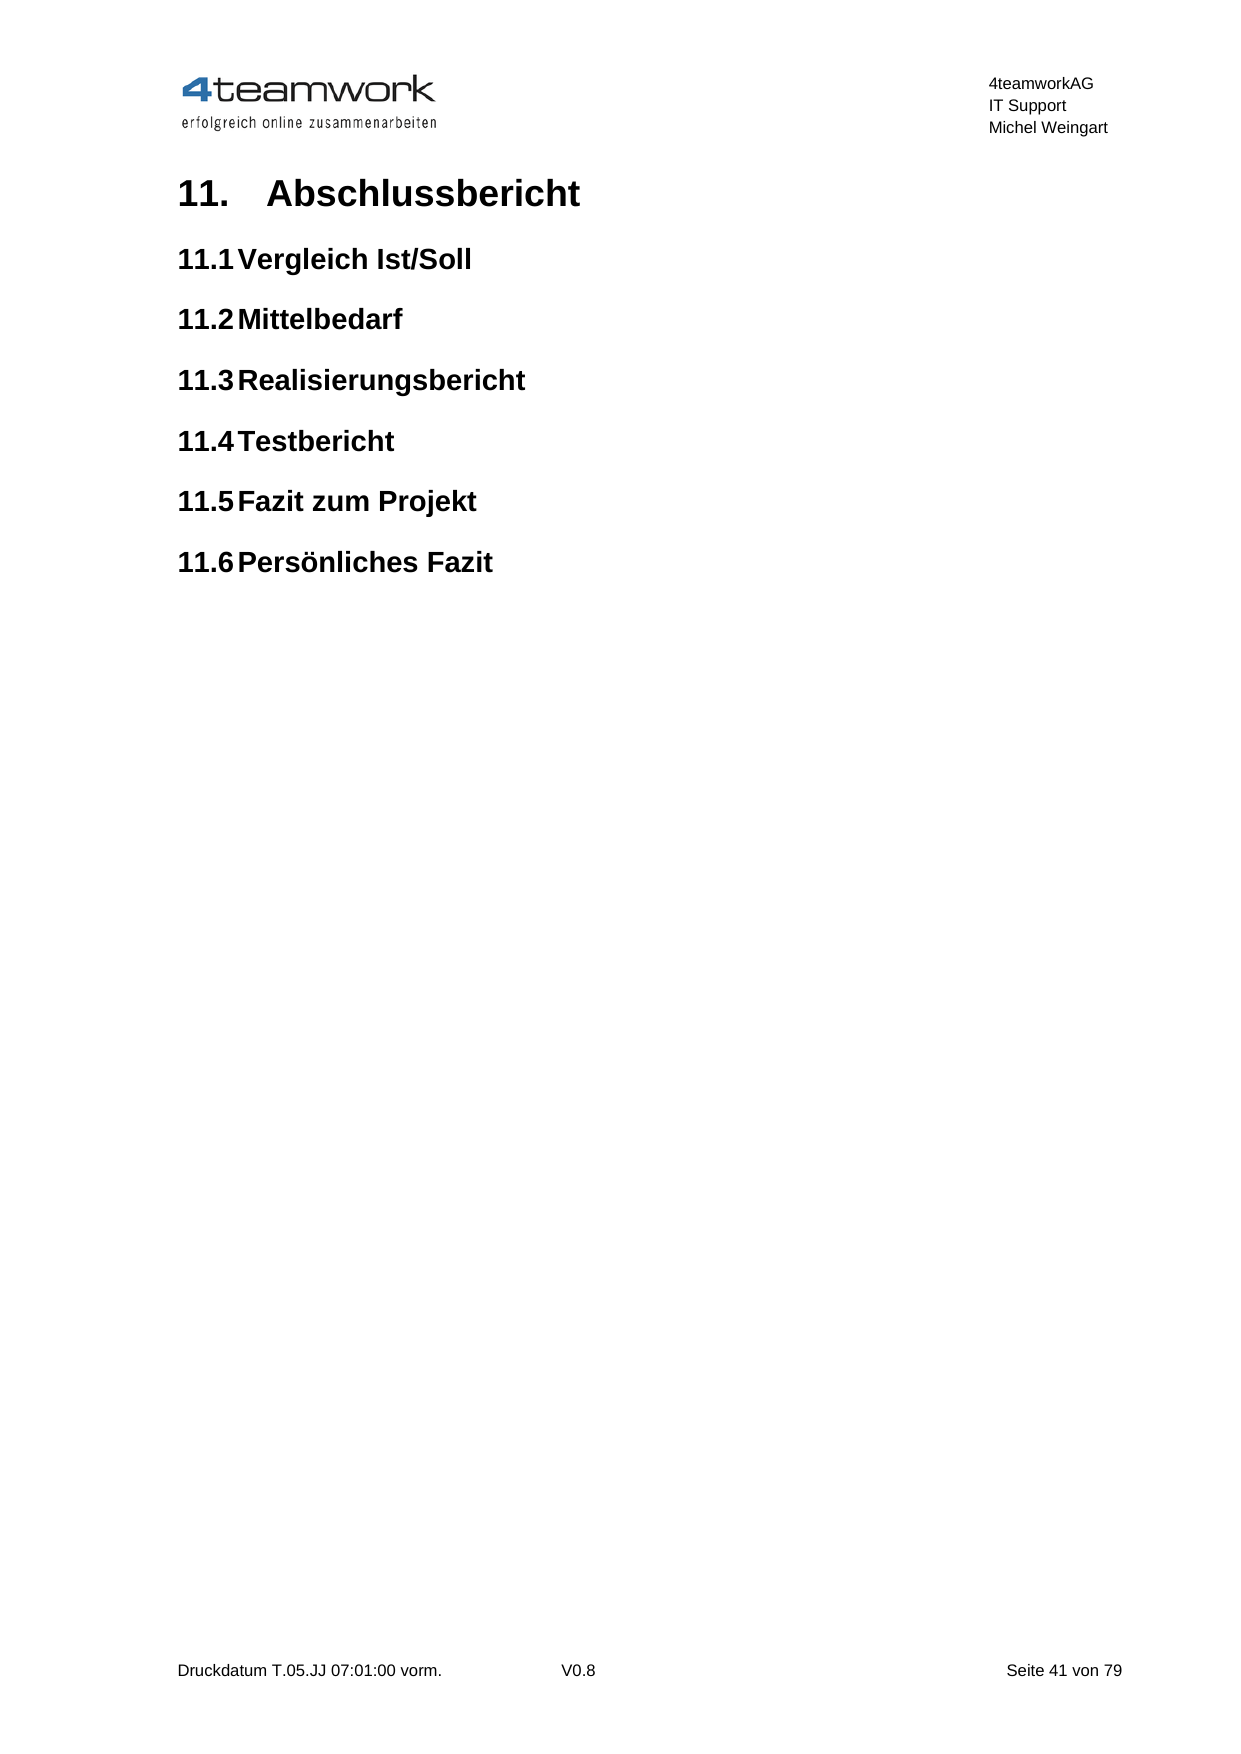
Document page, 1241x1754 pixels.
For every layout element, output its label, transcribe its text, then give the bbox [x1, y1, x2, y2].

picture [177, 69, 440, 134]
subtitle Mittelbedarf [177, 302, 1122, 336]
subtitle Realisierungsbericht [177, 363, 1122, 396]
subtitle Testbericht [177, 423, 1122, 457]
subtitle Vergleich Ist/Soll [177, 242, 1122, 275]
subtitle Fazit zum Projekt [177, 484, 1122, 518]
subtitle Abschlussbericht [177, 171, 1122, 214]
subtitle Persönliches Fazit [177, 545, 1122, 578]
